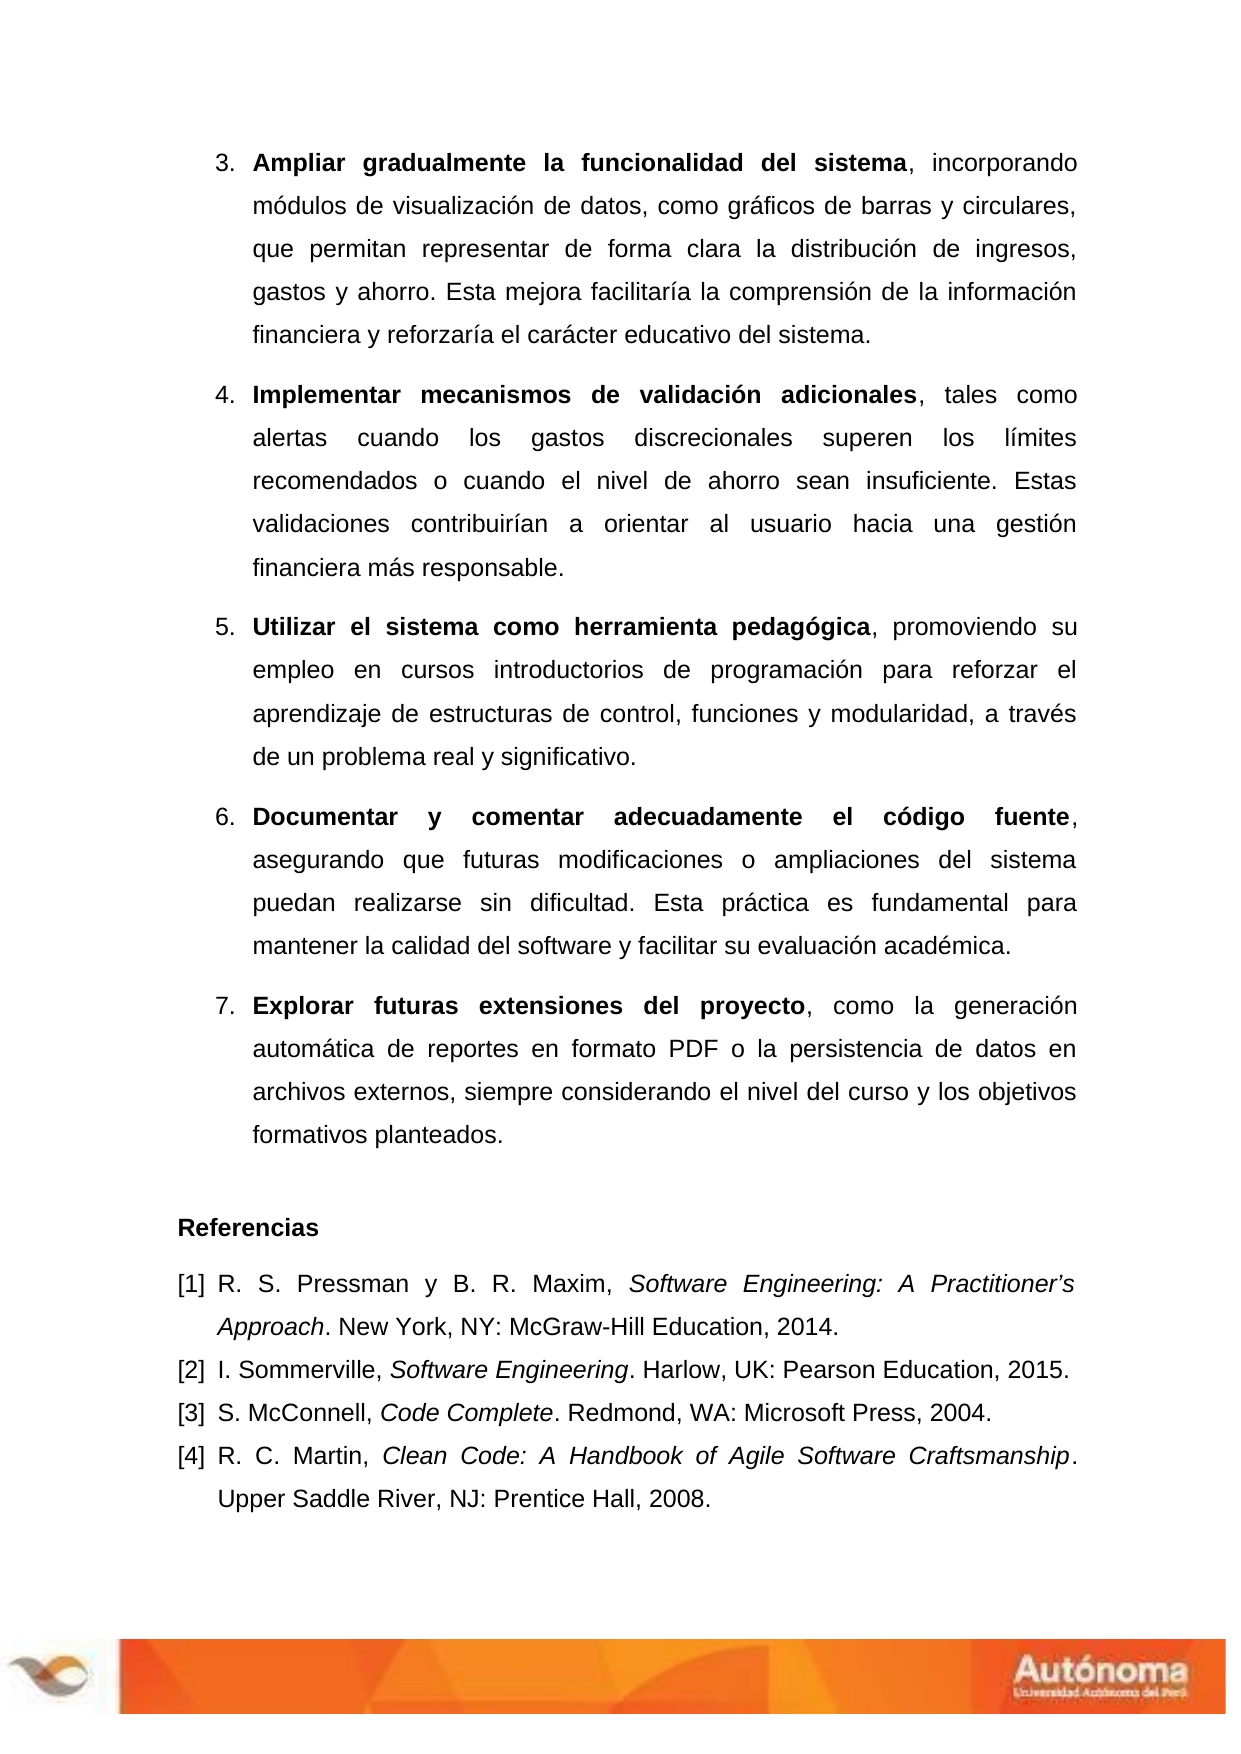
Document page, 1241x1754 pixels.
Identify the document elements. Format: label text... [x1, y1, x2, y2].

text [2] I. Sommerville, Software Engineering. Harlow, UK: Pearson Education, 2015. [177, 1355, 1078, 1384]
picture [0, 1639, 1226, 1714]
list Explorar futuras extensiones del proyecto, como la generación automática de reportes en formato PDF o la persistencia de datos en archivos externos, siempre considerando el nivel del curso y los objetivos formativos planteados. [215, 991, 1078, 1149]
list Documentar y comentar adecuadamente el código fuente, asegurando que futuras modificaciones o ampliaciones del sistema puedan realizarse sin dificultad. Esta práctica es fundamental para mantener la calidad del software y facilitar su evaluación académica. [215, 801, 1078, 959]
subtitle Referencias [177, 1213, 1078, 1242]
list Implementar mecanismos de validación adicionales, tales como alertas cuando los gastos discrecionales superen los límites recomendados o cuando el nivel de ahorro sean insuficiente. Estas validaciones contribuirían a orientar al usuario hacia una gestión financiera más responsable. [215, 380, 1078, 581]
text [3] S. McConnell, Code Complete. Redmond, WA: Microsoft Press, 2004. [177, 1398, 1078, 1427]
list Utilizar el sistema como herramienta pedagógica, promoviendo su empleo en cursos introductorios de programación para reforzar el aprendizaje de estructuras de control, funciones y modularidad, a través de un problema real y significativo. [215, 612, 1078, 770]
list Ampliar gradualmente la funcionalidad del sistema, incorporando módulos de visualización de datos, como gráficos de barras y circulares, que permitan representar de forma clara la distribución de ingresos, gastos y ahorro. Esta mejora facilitaría la comprensión de la información financiera y reforzaría el carácter educativo del sistema. [215, 148, 1078, 349]
text [1] R. S. Pressman y B. R. Maxim, Software Engineering: A Practitioner’s Approach. New York, NY: McGraw-Hill Education, 2014. [177, 1269, 1078, 1341]
text [4] R. C. Martin, Clean Code: A Handbook of Agile Software Craftsmanship. Upper Saddle River, NJ: Prentice Hall, 2008. [177, 1441, 1078, 1513]
